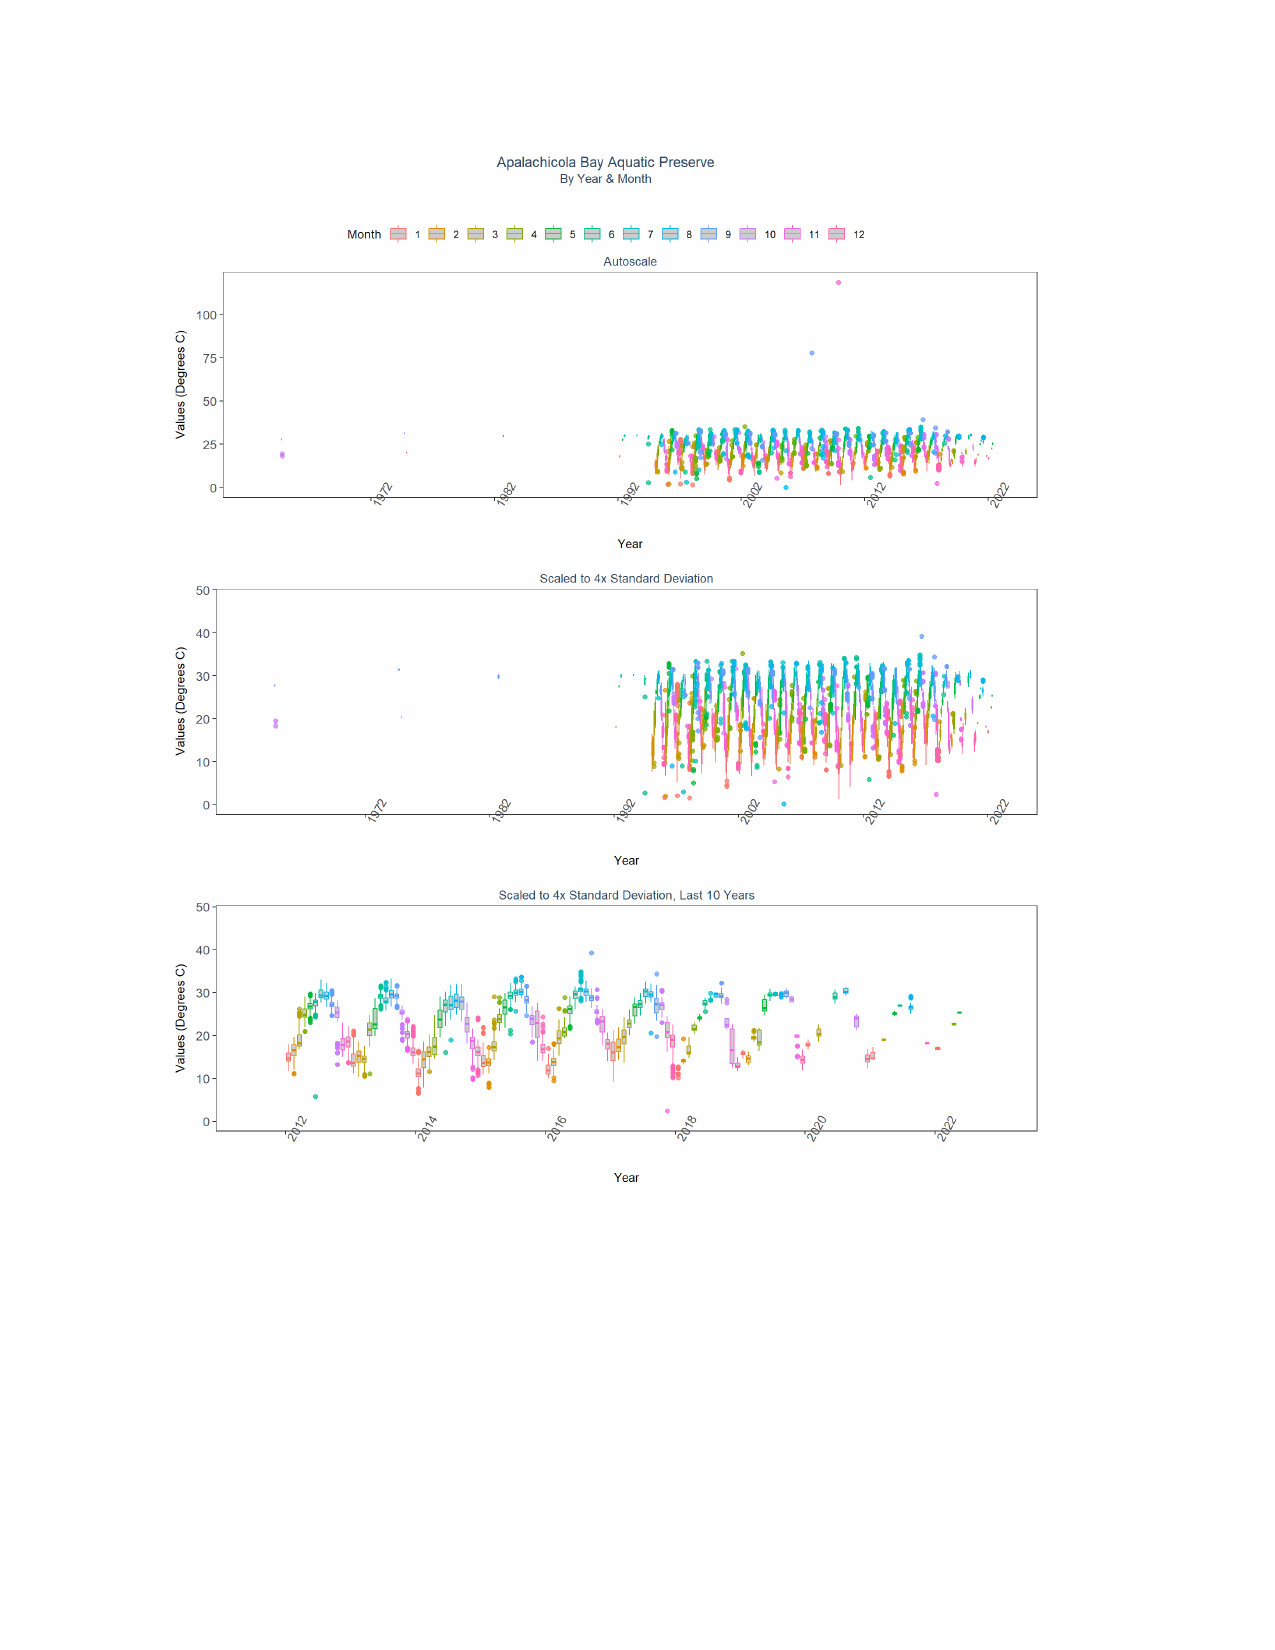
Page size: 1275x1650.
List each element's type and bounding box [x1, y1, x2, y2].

picture [168, 150, 1044, 1200]
